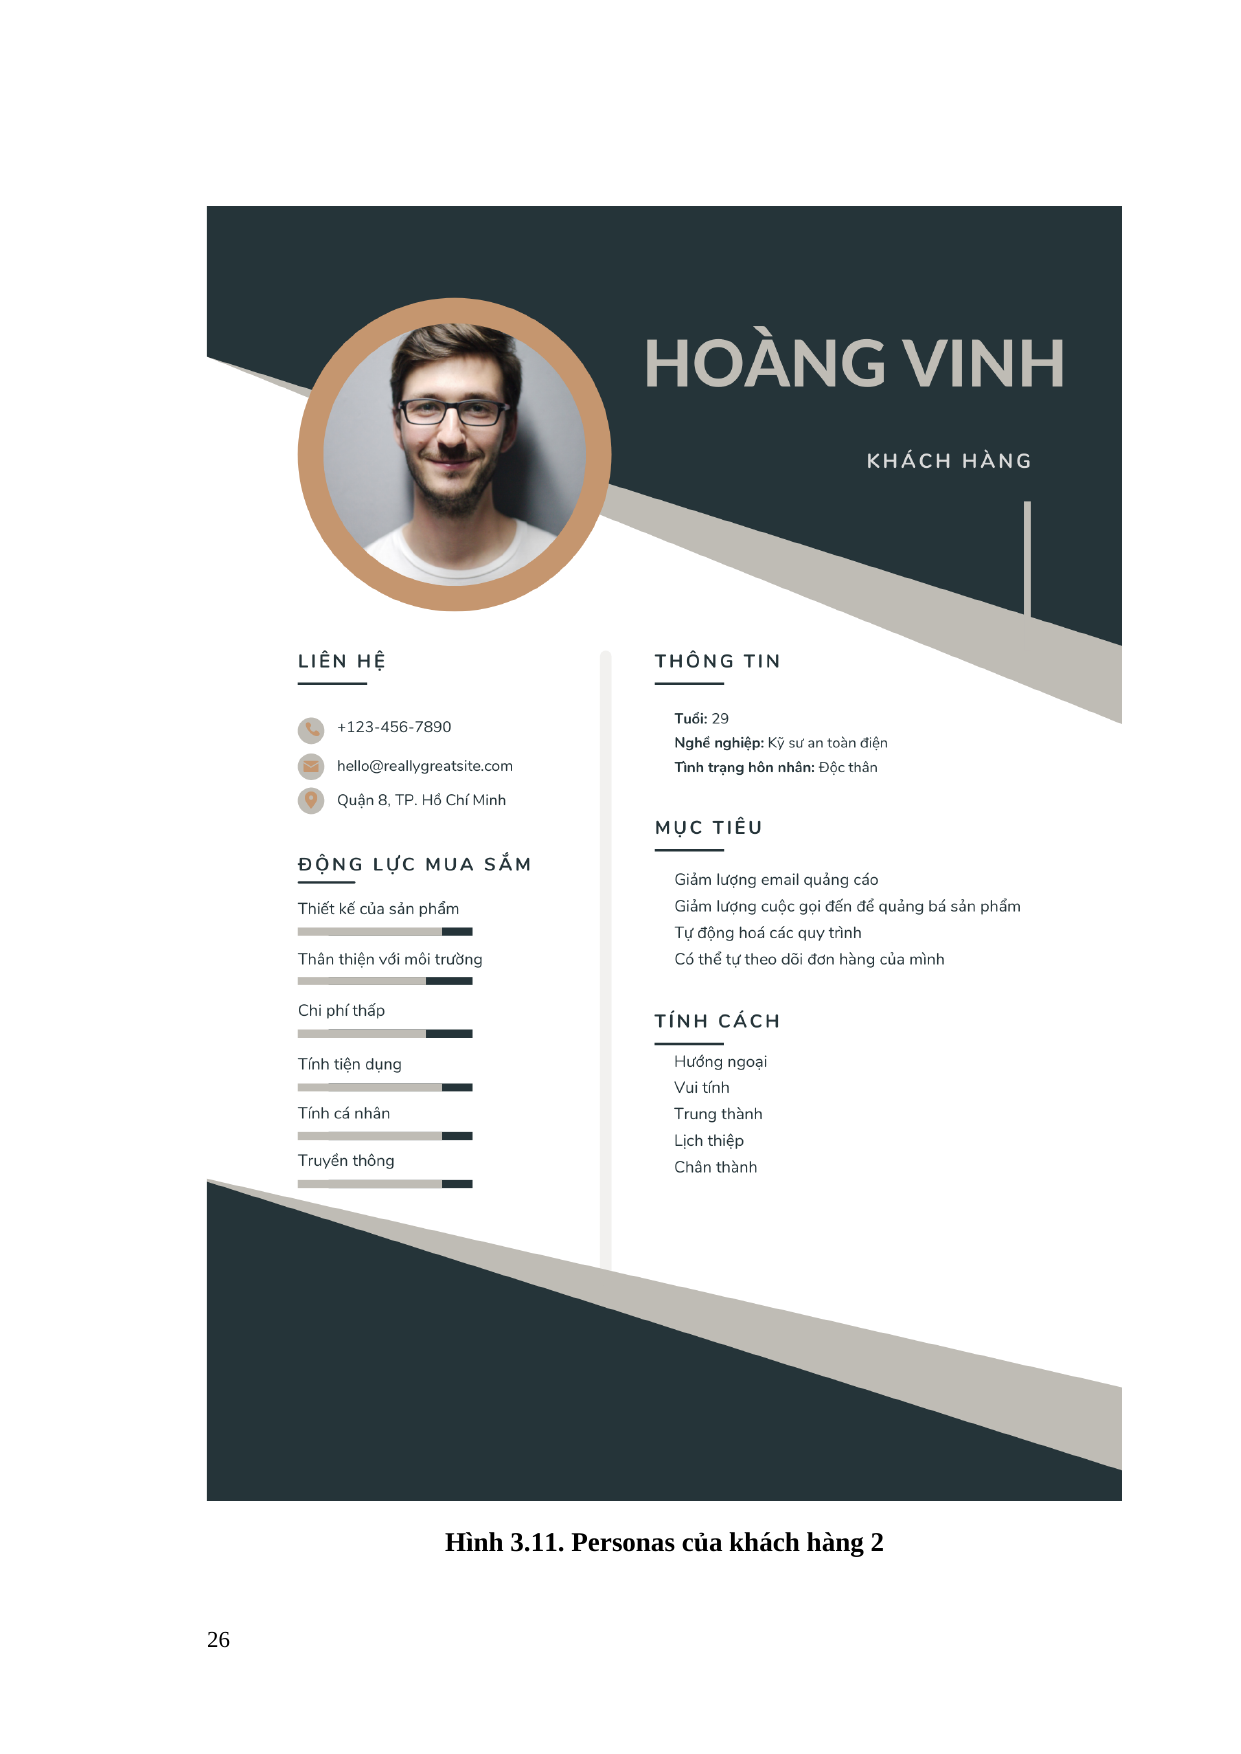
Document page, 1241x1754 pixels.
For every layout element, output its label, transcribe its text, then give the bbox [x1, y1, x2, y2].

picture [206, 206, 1122, 1501]
text Hình 3.11. Personas của khách hàng 2 [207, 1526, 1122, 1557]
